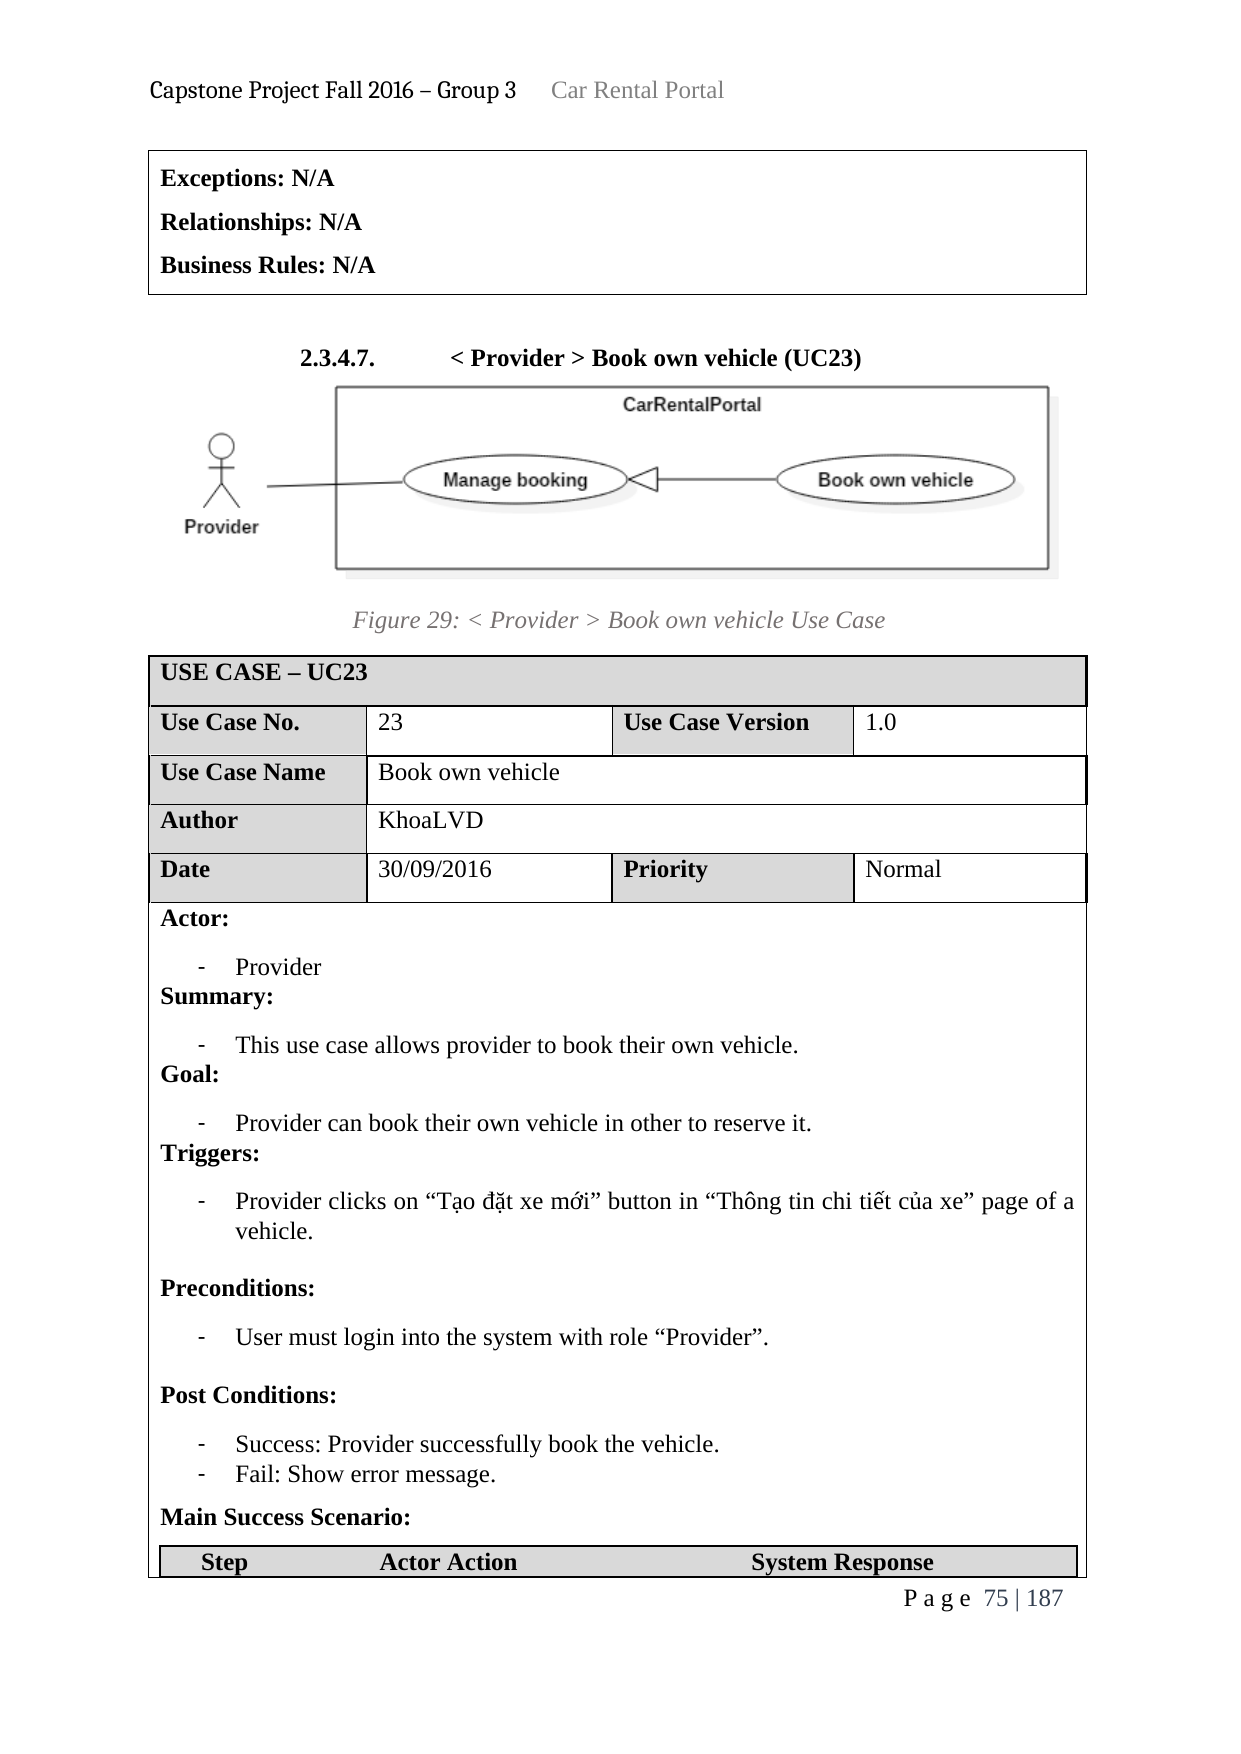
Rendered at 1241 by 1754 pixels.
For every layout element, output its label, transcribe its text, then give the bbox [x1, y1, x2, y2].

picture [164, 373, 1076, 587]
table_cell Use Case Version [613, 707, 853, 754]
table_cell Date [150, 854, 366, 902]
table_cell 30/09/2016 [368, 854, 611, 902]
table_cell Use Case No. [149, 706, 366, 754]
table_cell 23 [367, 707, 612, 754]
table_header USE CASE – UC23 [150, 657, 1085, 705]
table_cell KhoaLVD [367, 805, 1086, 853]
table_cell Use Case Name [150, 756, 366, 804]
table_cell 1.0 [854, 707, 1086, 754]
table_cell Normal [855, 854, 1085, 902]
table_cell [149, 903, 1086, 1577]
table_cell Book own vehicle [368, 757, 1085, 804]
table_cell Priority [613, 854, 853, 902]
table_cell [149, 151, 1086, 294]
text Figure 29: < Provider > Book own vehicle Use Case [150, 605, 1090, 634]
table_cell Author [149, 805, 366, 853]
subtitle < Provider > Book own vehicle (UC23) [300, 343, 1090, 372]
